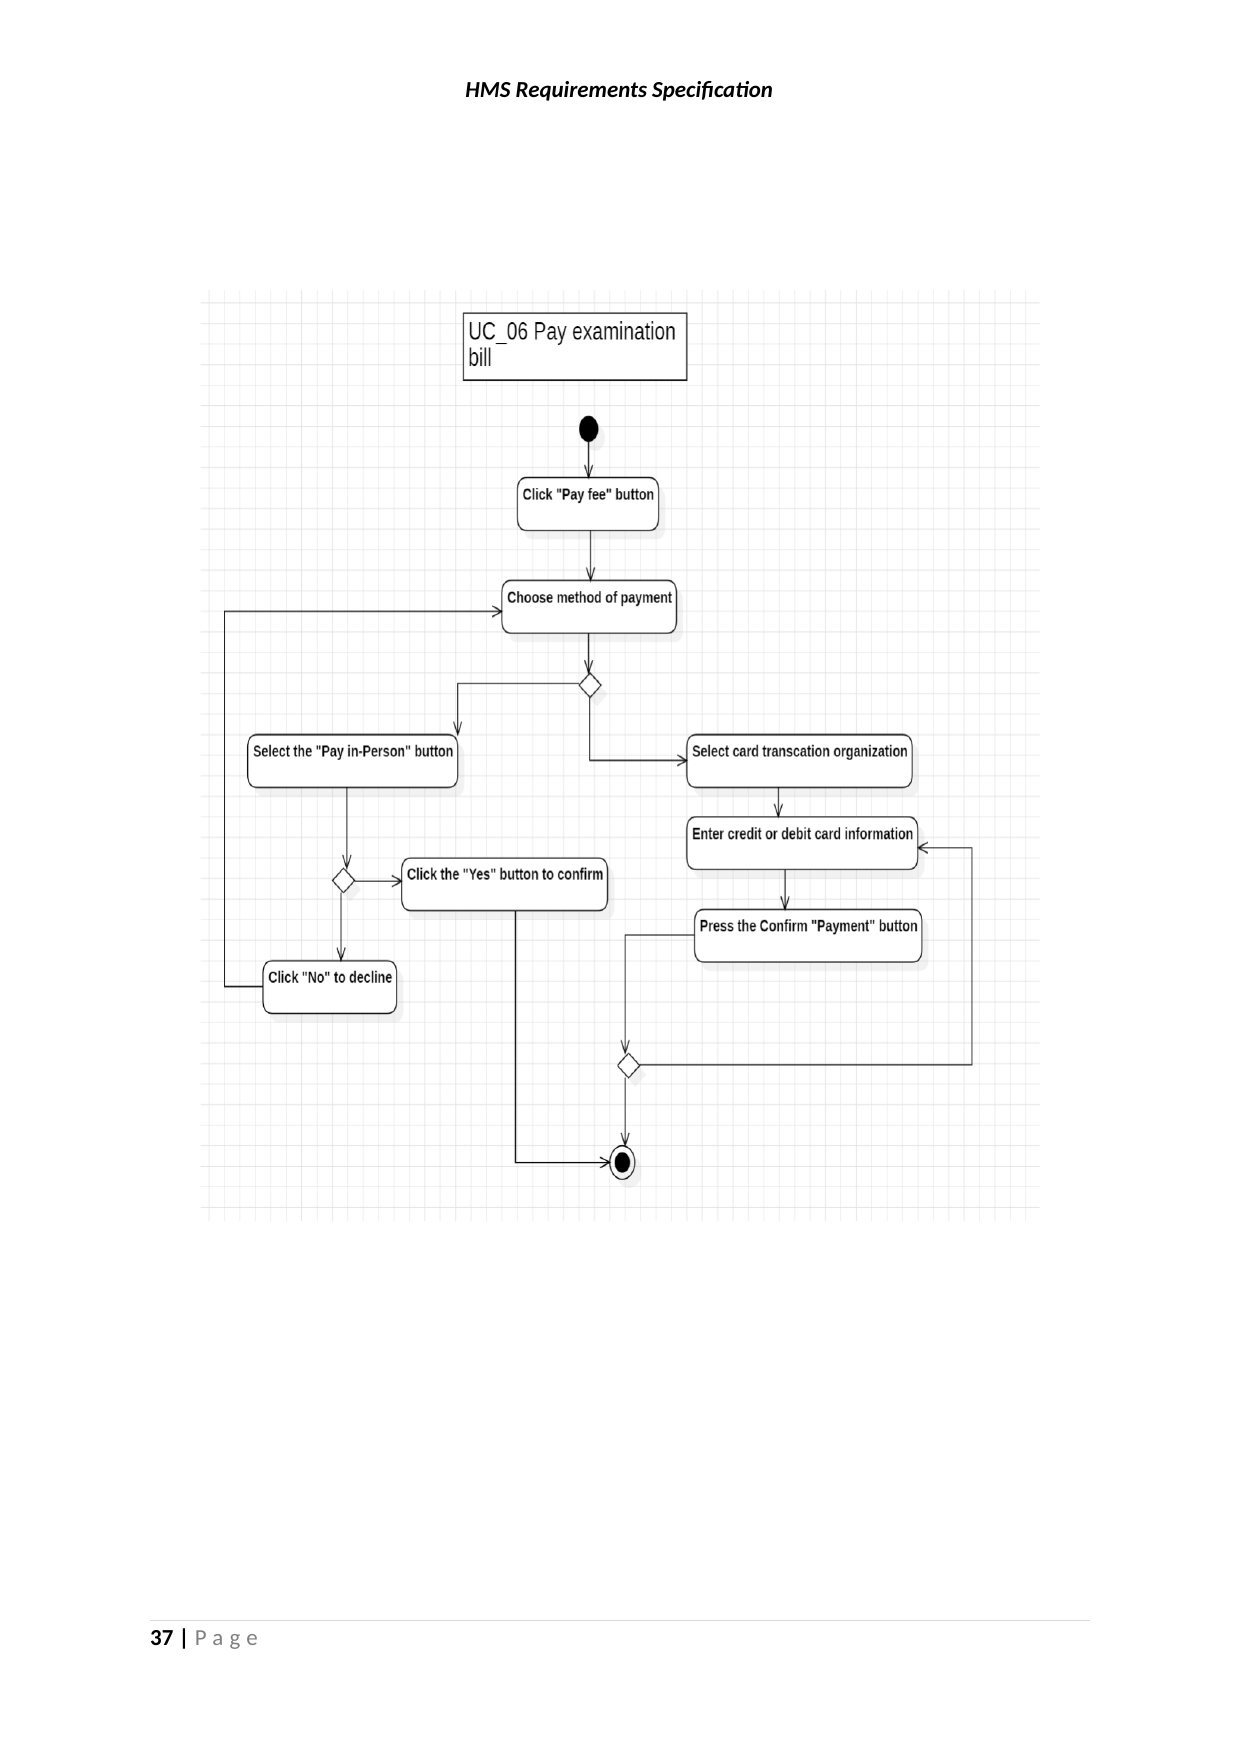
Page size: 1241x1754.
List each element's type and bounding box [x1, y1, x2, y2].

picture [200, 290, 1040, 1221]
